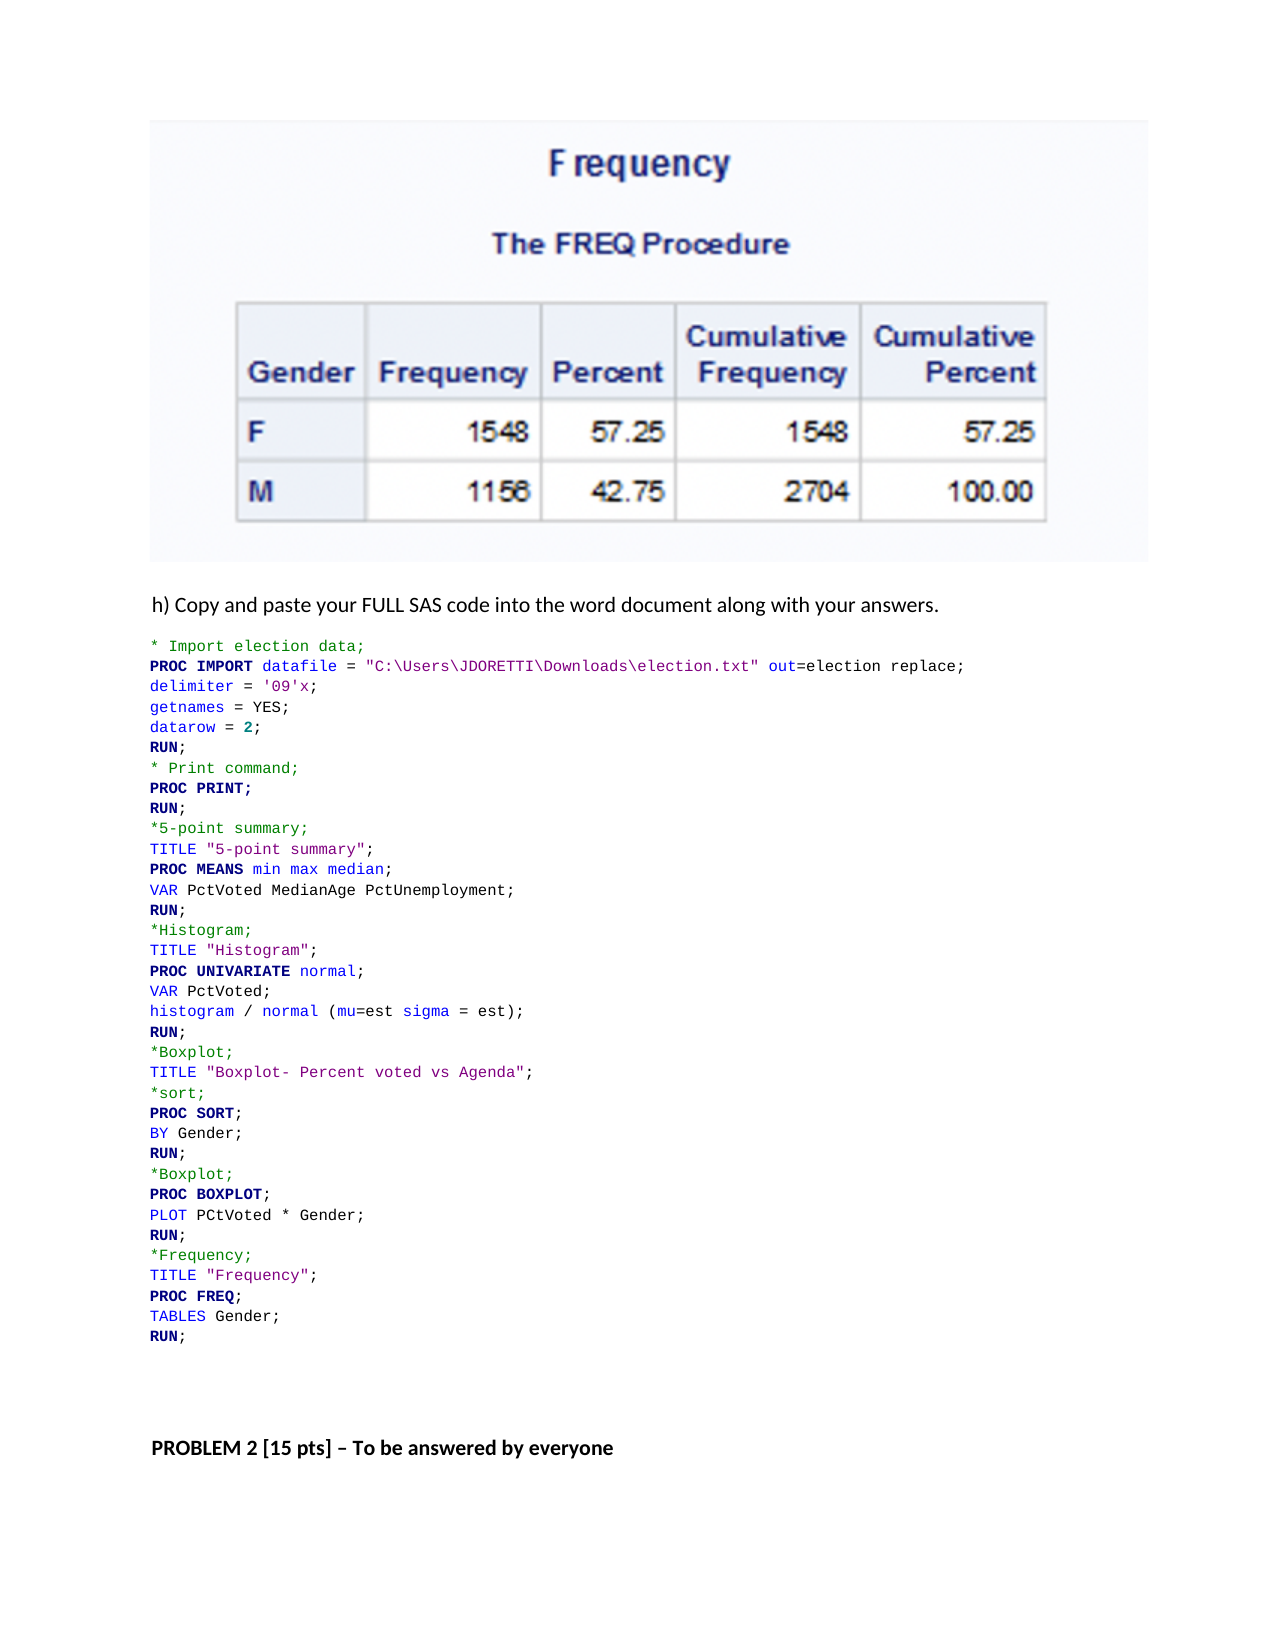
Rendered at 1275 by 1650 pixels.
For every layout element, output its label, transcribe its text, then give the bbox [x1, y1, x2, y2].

text getnames = YES; [149, 699, 1148, 717]
text TITLE "Boxplot- Percent voted vs Agenda"; [149, 1065, 1148, 1082]
text h) Copy and paste your FULL SAS code into the word document along with your answers. [152, 591, 1148, 618]
text RUN; [149, 740, 1148, 757]
text delimiter = '09'x; [149, 679, 1148, 696]
text *Frequency; [149, 1247, 1148, 1265]
text VAR PctVoted MedianAge PctUnemployment; [149, 882, 1148, 899]
text RUN; [149, 1146, 1148, 1164]
text *Boxplot; [149, 1044, 1148, 1062]
text * Import election data; [149, 638, 1148, 656]
text RUN; [149, 1329, 1148, 1346]
text PLOT PCtVoted * Gender; [149, 1207, 1148, 1224]
text PROC PRINT; [149, 780, 1148, 798]
text *Histogram; [149, 922, 1148, 940]
text PROC IMPORT datafile = "C:\Users\JDORETTI\Downloads\election.txt" out=election replace; [149, 658, 1148, 676]
text *Boxplot; [149, 1166, 1148, 1184]
text * Print command; [149, 760, 1148, 778]
text VAR PctVoted; [149, 983, 1148, 1001]
text datarow = 2; [149, 719, 1148, 737]
text RUN; [149, 1024, 1148, 1042]
text TABLES Gender; [149, 1308, 1148, 1326]
text histogram / normal (mu=est sigma = est); [149, 1004, 1148, 1021]
text PROC SORT; [149, 1105, 1148, 1123]
text *5-point summary; [149, 821, 1148, 839]
text PROC MEANS min max median; [149, 862, 1148, 879]
picture [149, 120, 1149, 562]
text PROC UNIVARIATE normal; [149, 963, 1148, 981]
text RUN; [149, 902, 1148, 920]
text RUN; [149, 801, 1148, 818]
text TITLE "Histogram"; [149, 943, 1148, 961]
text RUN; [149, 1227, 1148, 1245]
text PROC BOXPLOT; [149, 1187, 1148, 1204]
text TITLE "5-point summary"; [149, 841, 1148, 859]
text *sort; [149, 1085, 1148, 1103]
text TITLE "Frequency"; [149, 1268, 1148, 1286]
text PROBLEM 2 [15 pts] – To be answered by everyone [151, 1434, 1148, 1461]
text BY Gender; [149, 1126, 1148, 1143]
text PROC FREQ; [149, 1288, 1148, 1306]
